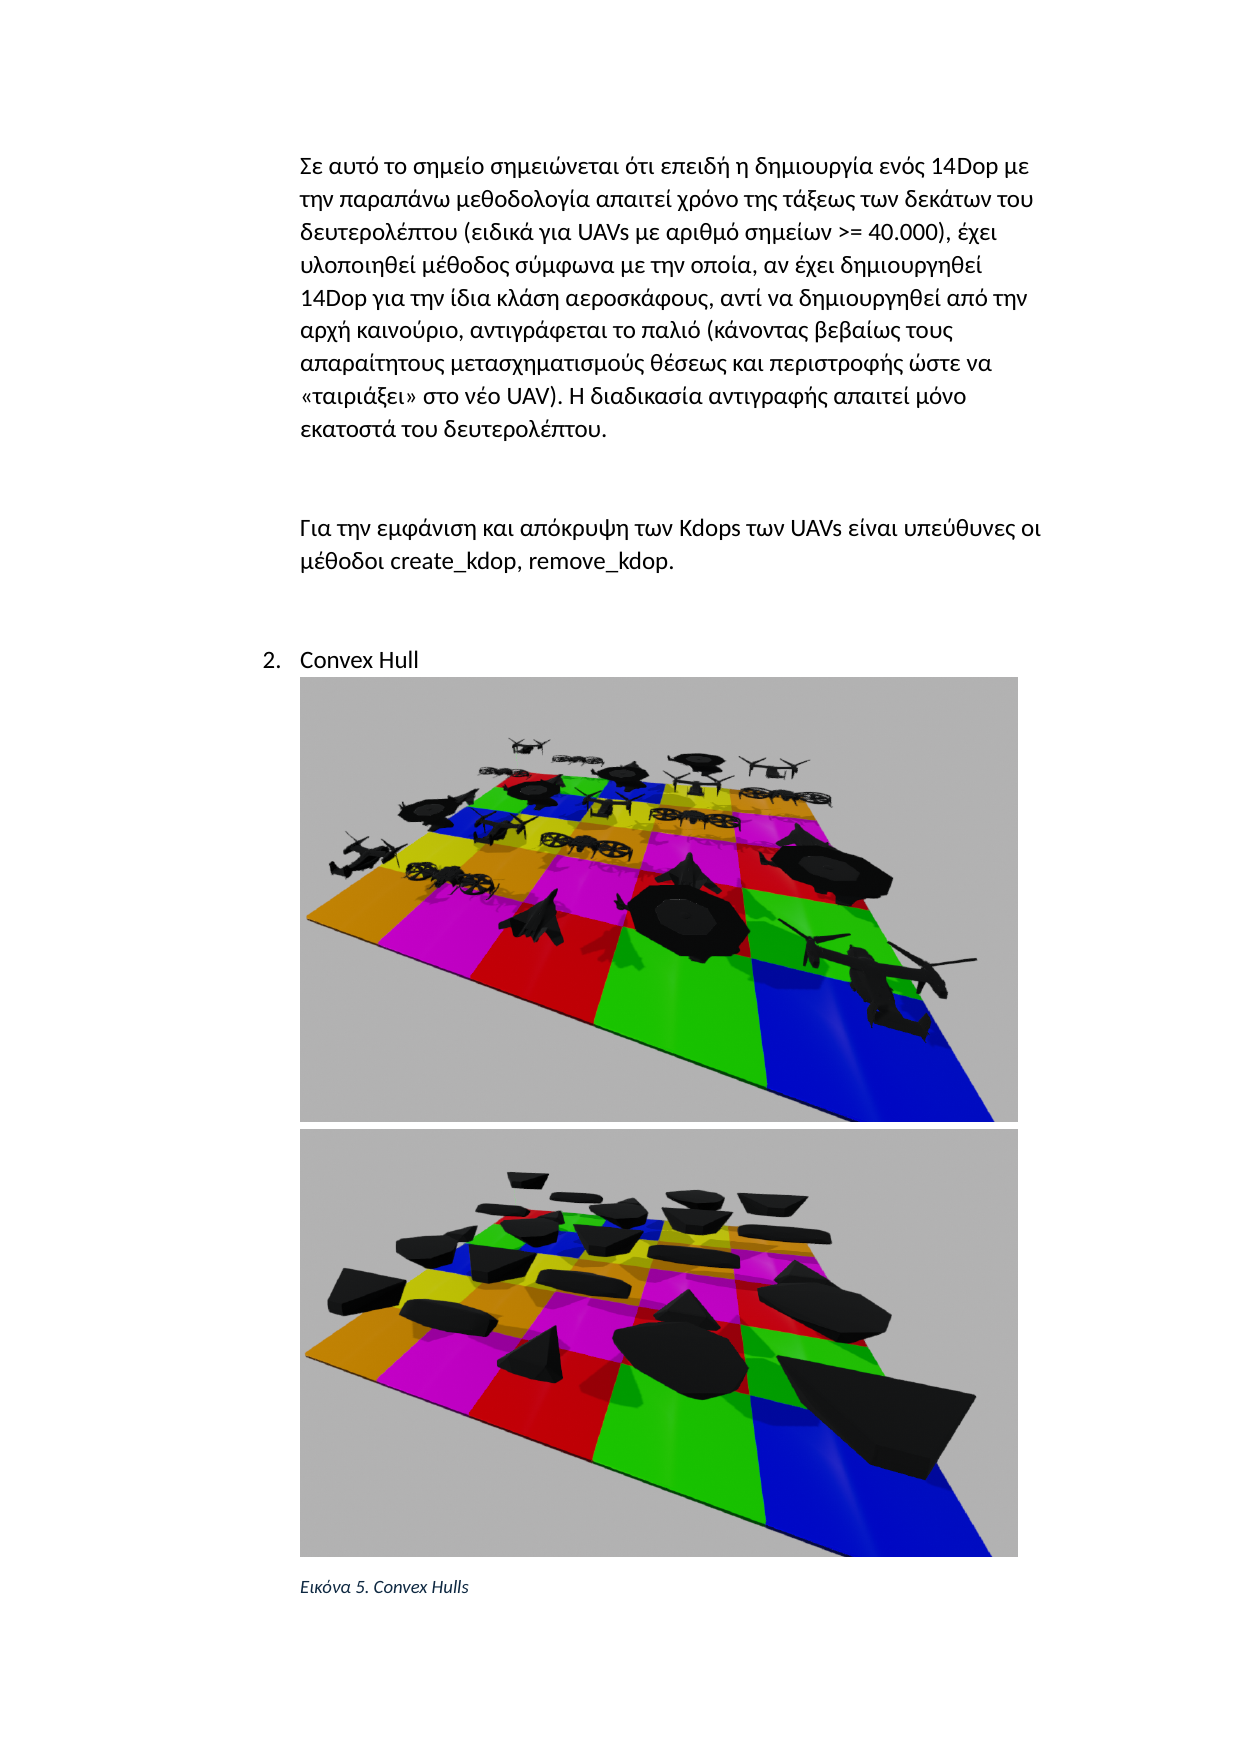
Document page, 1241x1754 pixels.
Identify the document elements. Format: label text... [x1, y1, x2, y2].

picture [300, 677, 1018, 1557]
text Εικόνα 5. Convex Hulls [225, 1575, 1053, 1598]
text Σε αυτό το σημείο σημειώνεται ότι επειδή η δημιουργία ενός 14Dop με την παραπάνω μεθοδολογία απαιτεί χρόνο της τάξεως των δεκάτων του δευτερολέπτου (ειδικά για UAVs με αριθμό σημείων >= 40.000), έχει υλοποιηθεί μέθοδος σύμφωνα με την οποία, αν έχει δημιουργηθεί 14Dop για την ίδια κλάση αεροσκάφους, αντί να δημιουργηθεί από την αρχή καινούριο, αντιγράφεται το παλιό (κάνοντας βεβαίως τους απαραίτητους μετασχηματισμούς θέσεως και περιστροφής ώστε να «ταιριάξει» στο νέο UAV). Η διαδικασία αντιγραφής απαιτεί μόνο εκατοστά του δευτερολέπτου. [300, 150, 1053, 444]
list Convex Hull [262, 644, 1053, 675]
text Για την εμφάνιση και απόκρυψη των Kdops των UAVs είναι υπεύθυνες οι μέθοδοι create_kdop, remove_kdop. [300, 512, 1053, 576]
